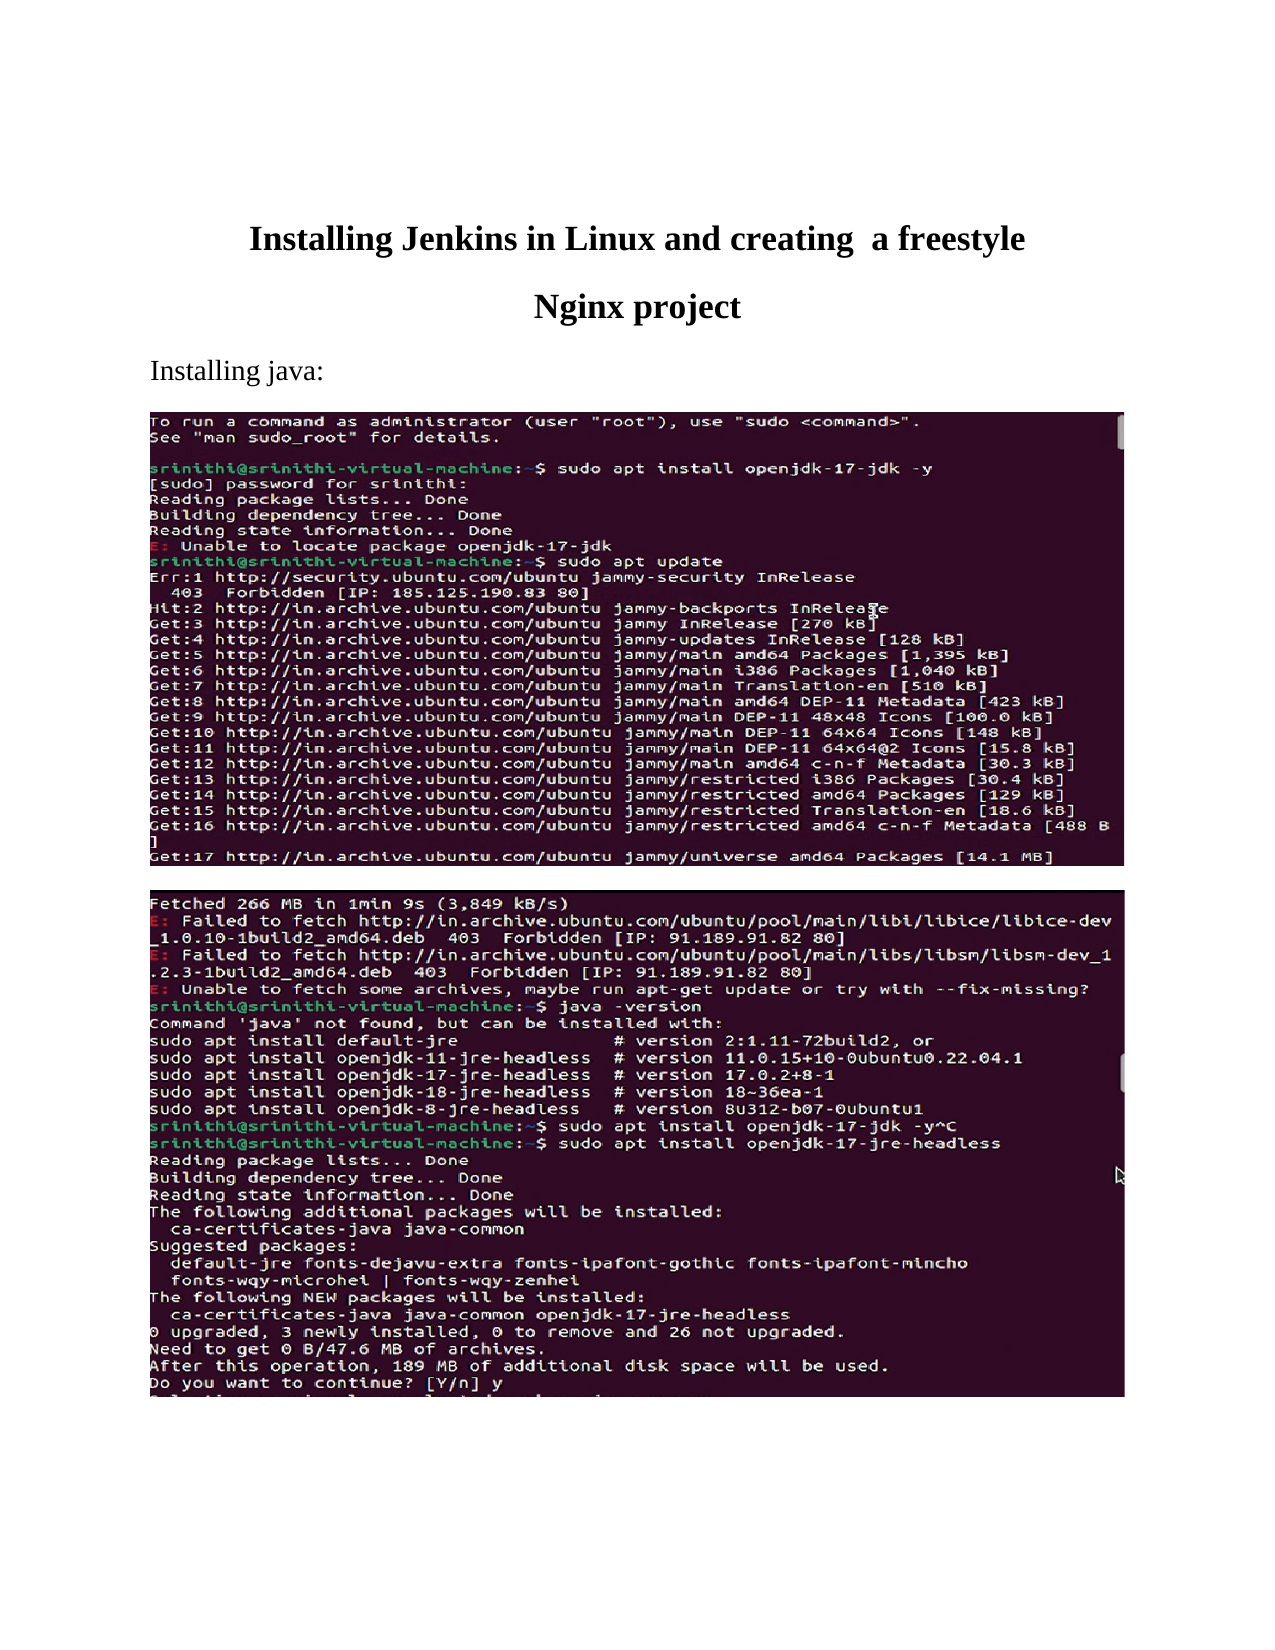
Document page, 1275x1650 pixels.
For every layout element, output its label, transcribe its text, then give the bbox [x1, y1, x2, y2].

text Installing java: [150, 353, 1125, 387]
picture [150, 412, 1125, 866]
text Nginx project [150, 285, 1125, 326]
text Installing Jenkins in Linux and creating a freestyle [150, 218, 1125, 258]
picture [150, 890, 1125, 1397]
